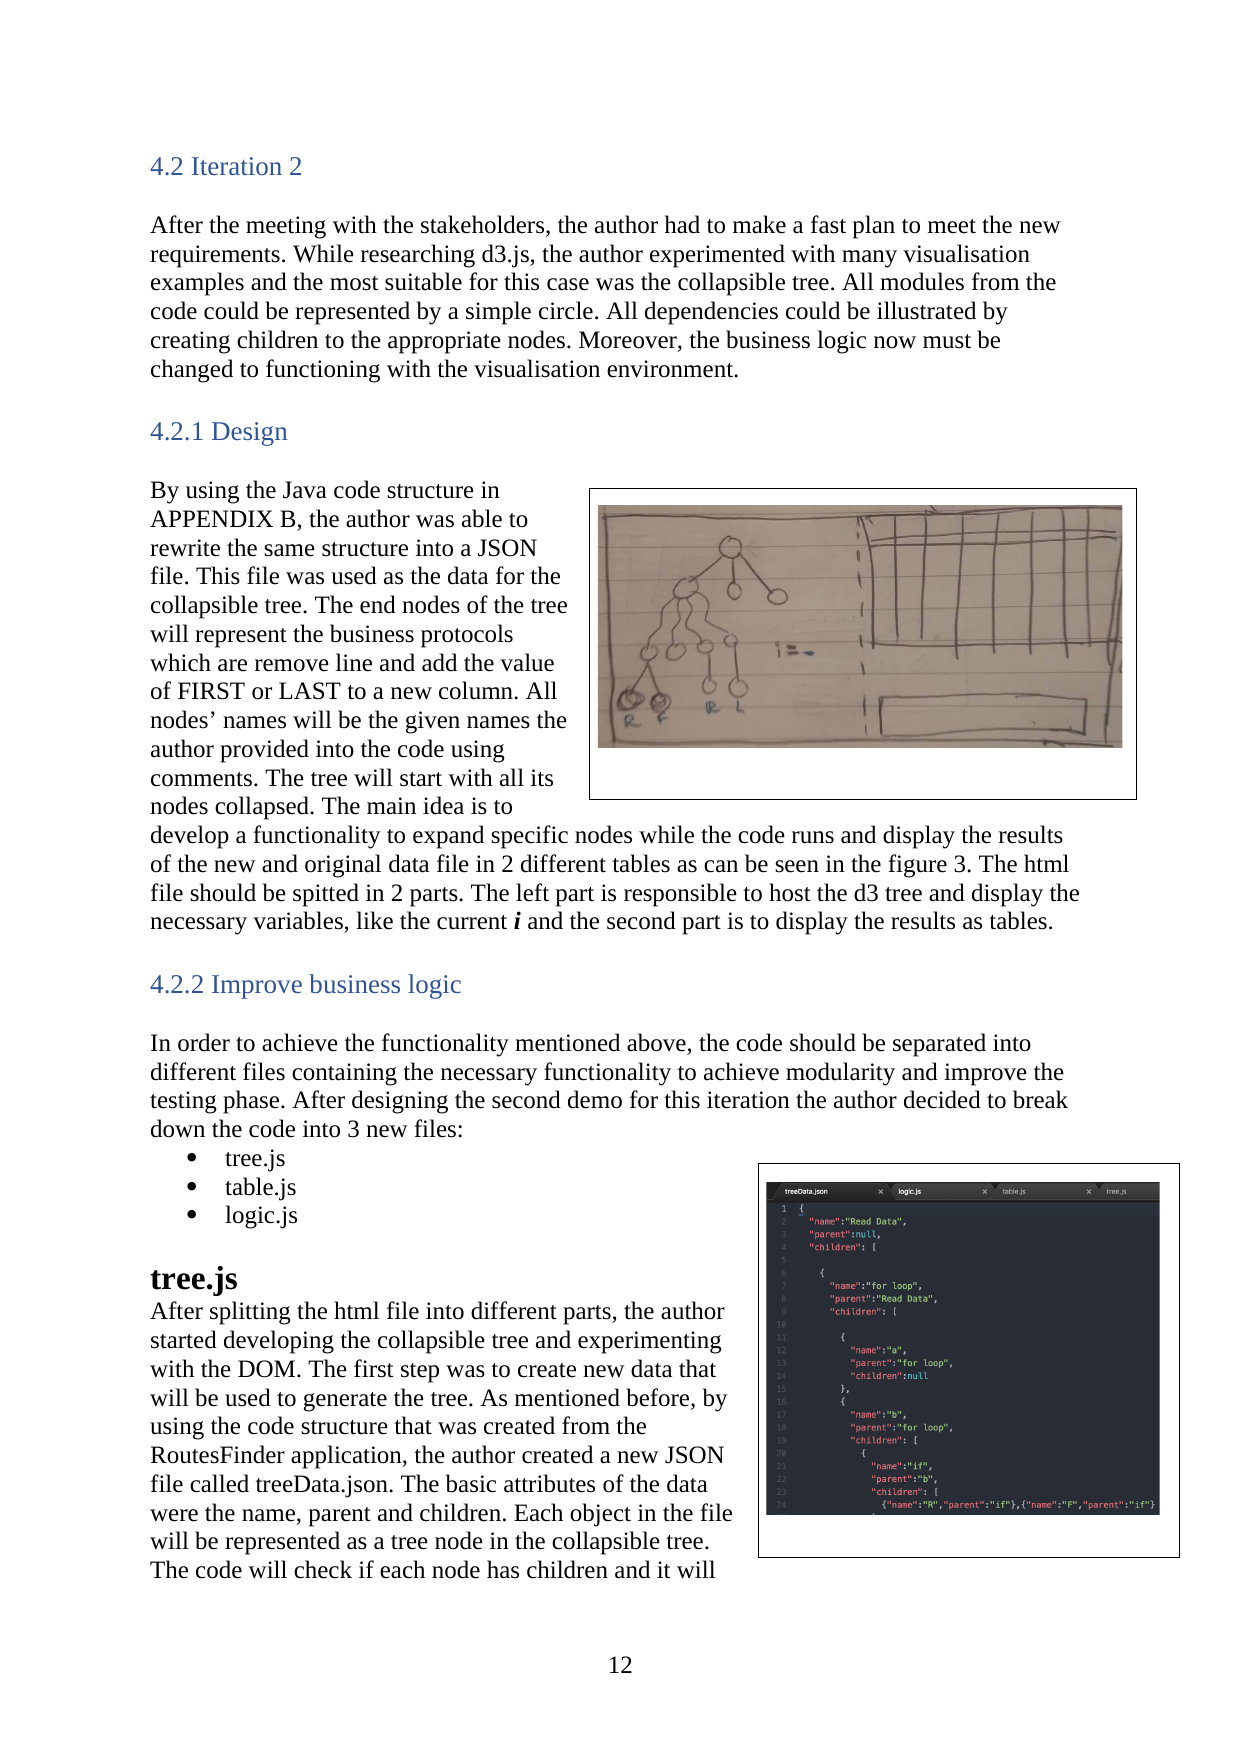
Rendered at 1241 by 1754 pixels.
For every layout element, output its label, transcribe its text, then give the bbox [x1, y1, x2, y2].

subtitle 4.2.1 Design [150, 415, 1090, 446]
picture [766, 1182, 1160, 1515]
picture [597, 505, 1123, 748]
list tree.js [187, 1143, 1090, 1172]
list logic.js [187, 1201, 758, 1229]
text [150, 1296, 1090, 1584]
table_header [590, 489, 1136, 798]
text After the meeting with the stakeholders, the author had to make a fast plan to meet the new requirements. While researching d3.js, the author experimented with many visualisation examples and the most suitable for this case was the collapsible tree. All modules from the code could be represented by a simple circle. All dependencies could be illustrated by creating children to the appropriate nodes. Moreover, the business logic now must be changed to functioning with the visualisation environment. [150, 210, 1090, 382]
text tree.js [150, 1258, 758, 1296]
list table.js [187, 1172, 758, 1201]
subtitle 4.2 Iteration 2 [150, 150, 1090, 181]
table_header [759, 1164, 1179, 1557]
text In order to achieve the functionality mentioned above, the code should be separated into different files containing the necessary functionality to achieve modularity and improve the testing phase. After designing the second demo for this iteration the author decided to break down the code into 3 new files: [150, 1028, 1090, 1143]
subtitle 4.2.2 Improve business logic [150, 968, 1090, 999]
